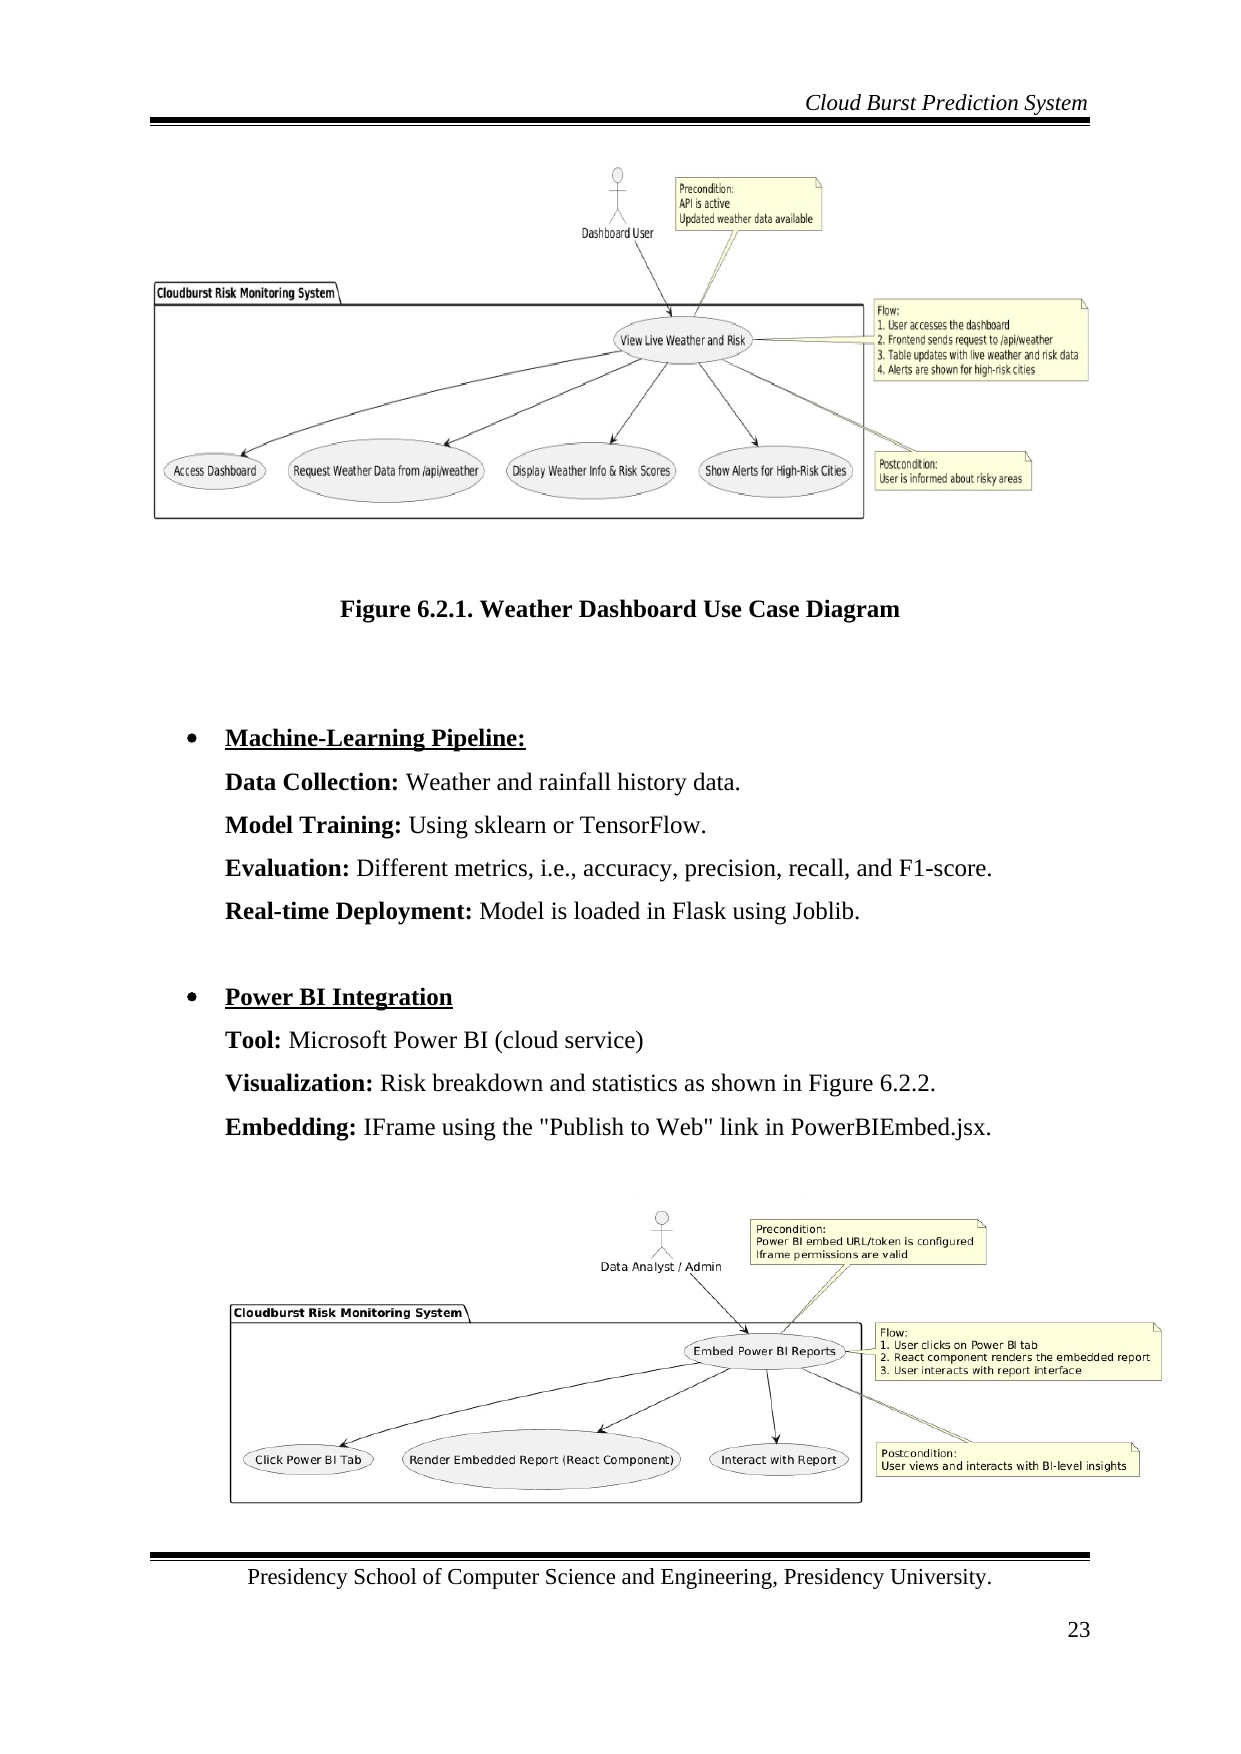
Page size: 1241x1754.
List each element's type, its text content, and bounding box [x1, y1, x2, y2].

text Figure 6.2.1. Weather Dashboard Use Case Diagram [150, 594, 1090, 623]
picture [150, 152, 1091, 524]
picture [225, 1197, 1166, 1507]
text Evaluation: Different metrics, i.e., accuracy, precision, recall, and F1-score. [150, 853, 1090, 882]
list Power BI Integration [187, 982, 1090, 1011]
text Embedding: IFrame using the "Publish to Web" link in PowerBIEmbed.jsx. [150, 1112, 1090, 1140]
text Model Training: Using sklearn or TensorFlow. [150, 810, 1090, 838]
list Machine-Learning Pipeline: [187, 723, 1090, 752]
text Visualization: Risk breakdown and statistics as shown in Figure 6.2.2. [150, 1068, 1090, 1097]
text Tool: Microsoft Power BI (cloud service) [150, 1025, 1090, 1054]
text Data Collection: Weather and rainfall history data. [150, 767, 1090, 795]
text Real-time Deployment: Model is loaded in Flask using Joblib. [150, 896, 1090, 925]
